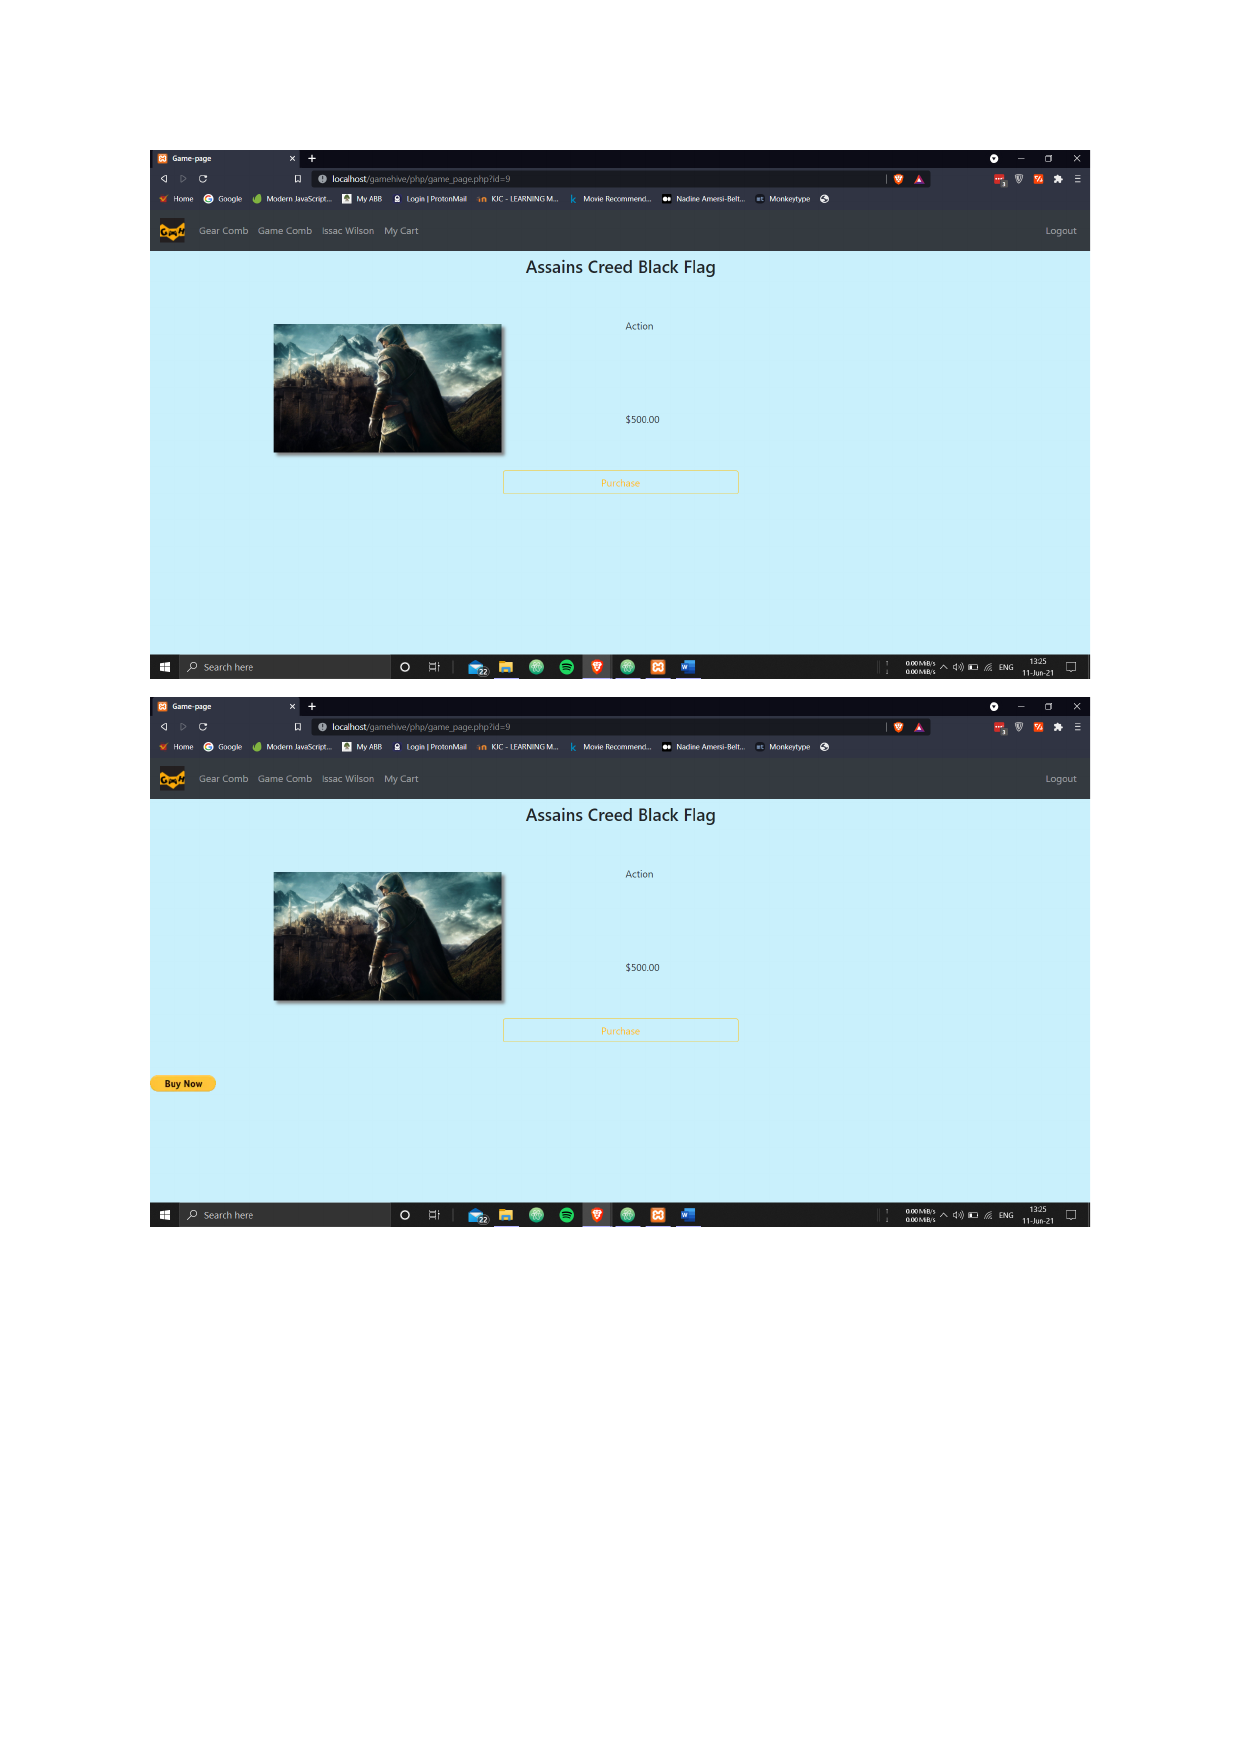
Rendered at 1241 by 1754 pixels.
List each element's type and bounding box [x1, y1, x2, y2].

picture [150, 697, 1091, 1227]
picture [150, 150, 1091, 679]
